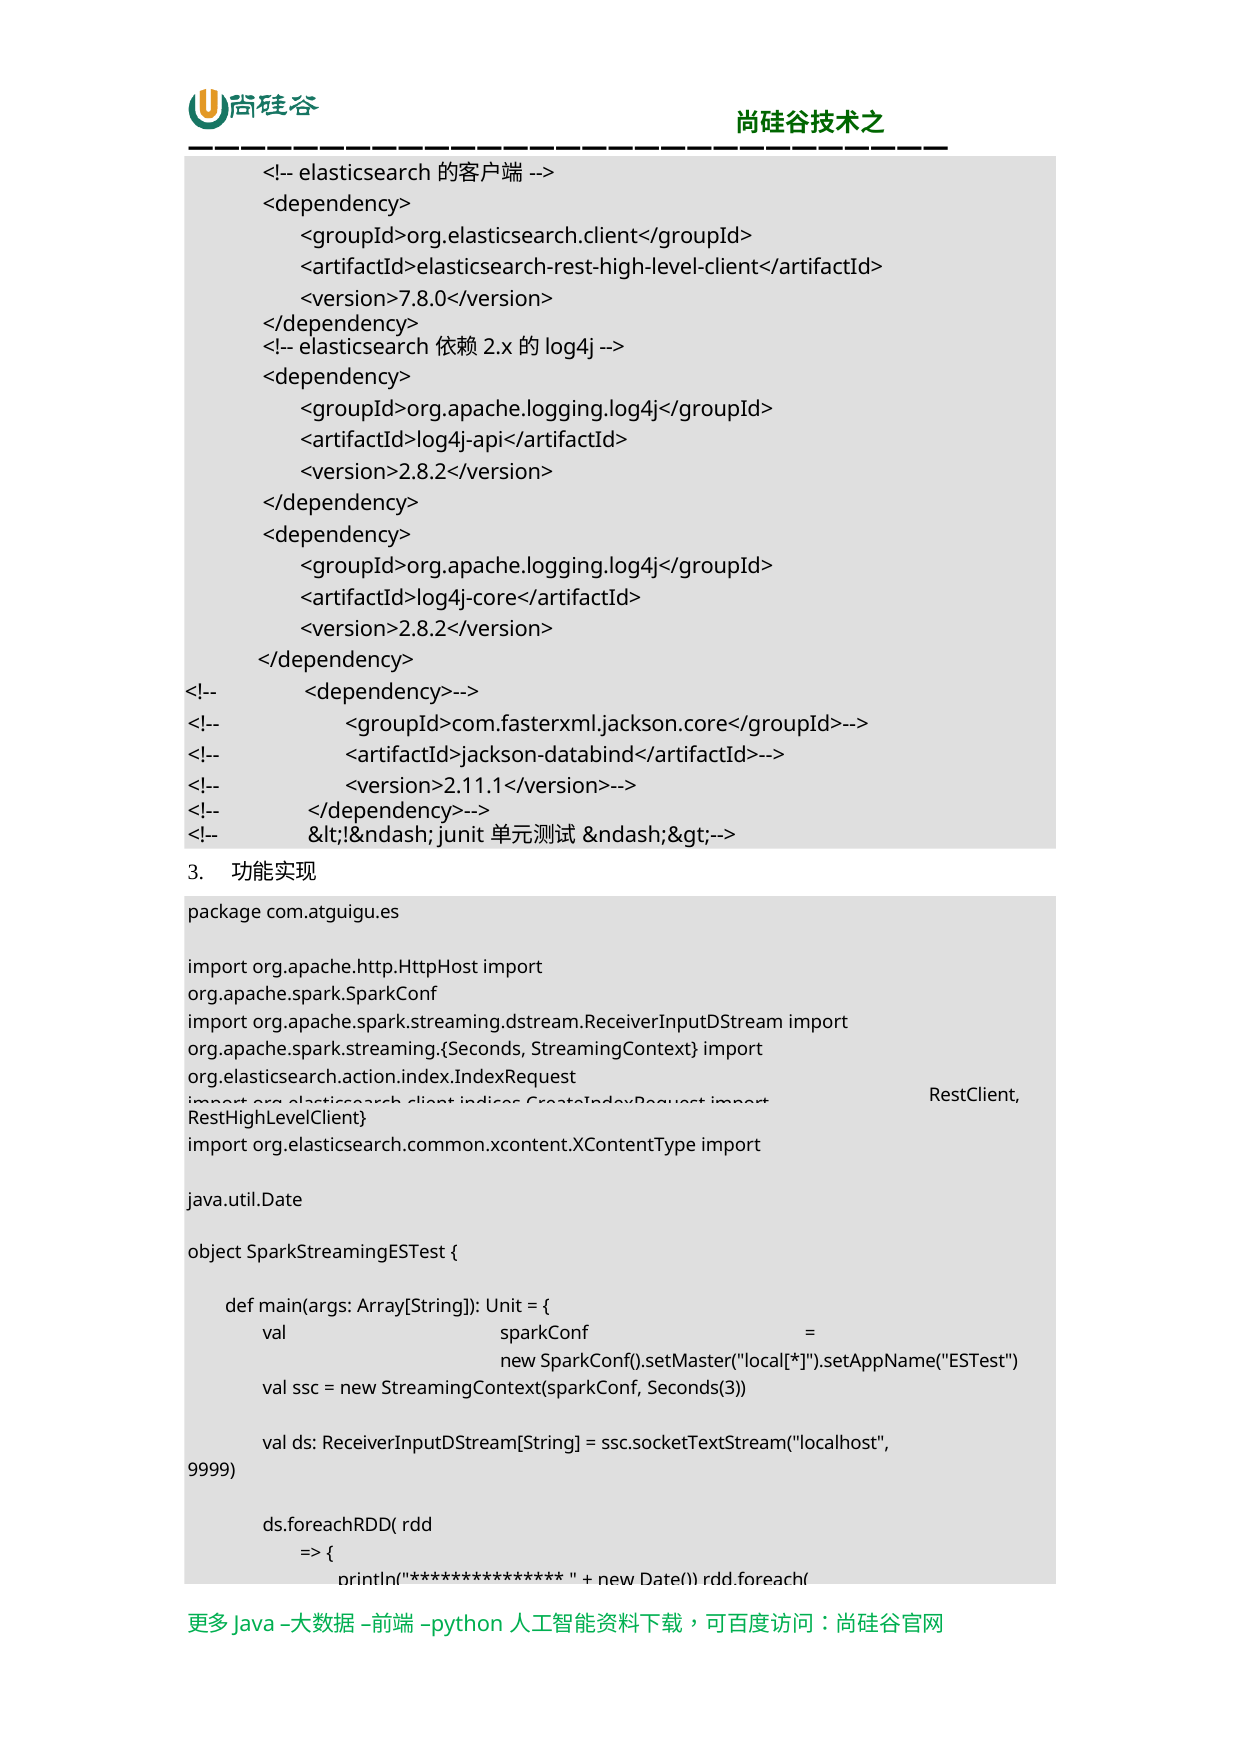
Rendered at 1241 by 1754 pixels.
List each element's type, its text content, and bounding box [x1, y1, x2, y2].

picture [187, 88, 320, 130]
list 功能实现 [187, 856, 1076, 886]
